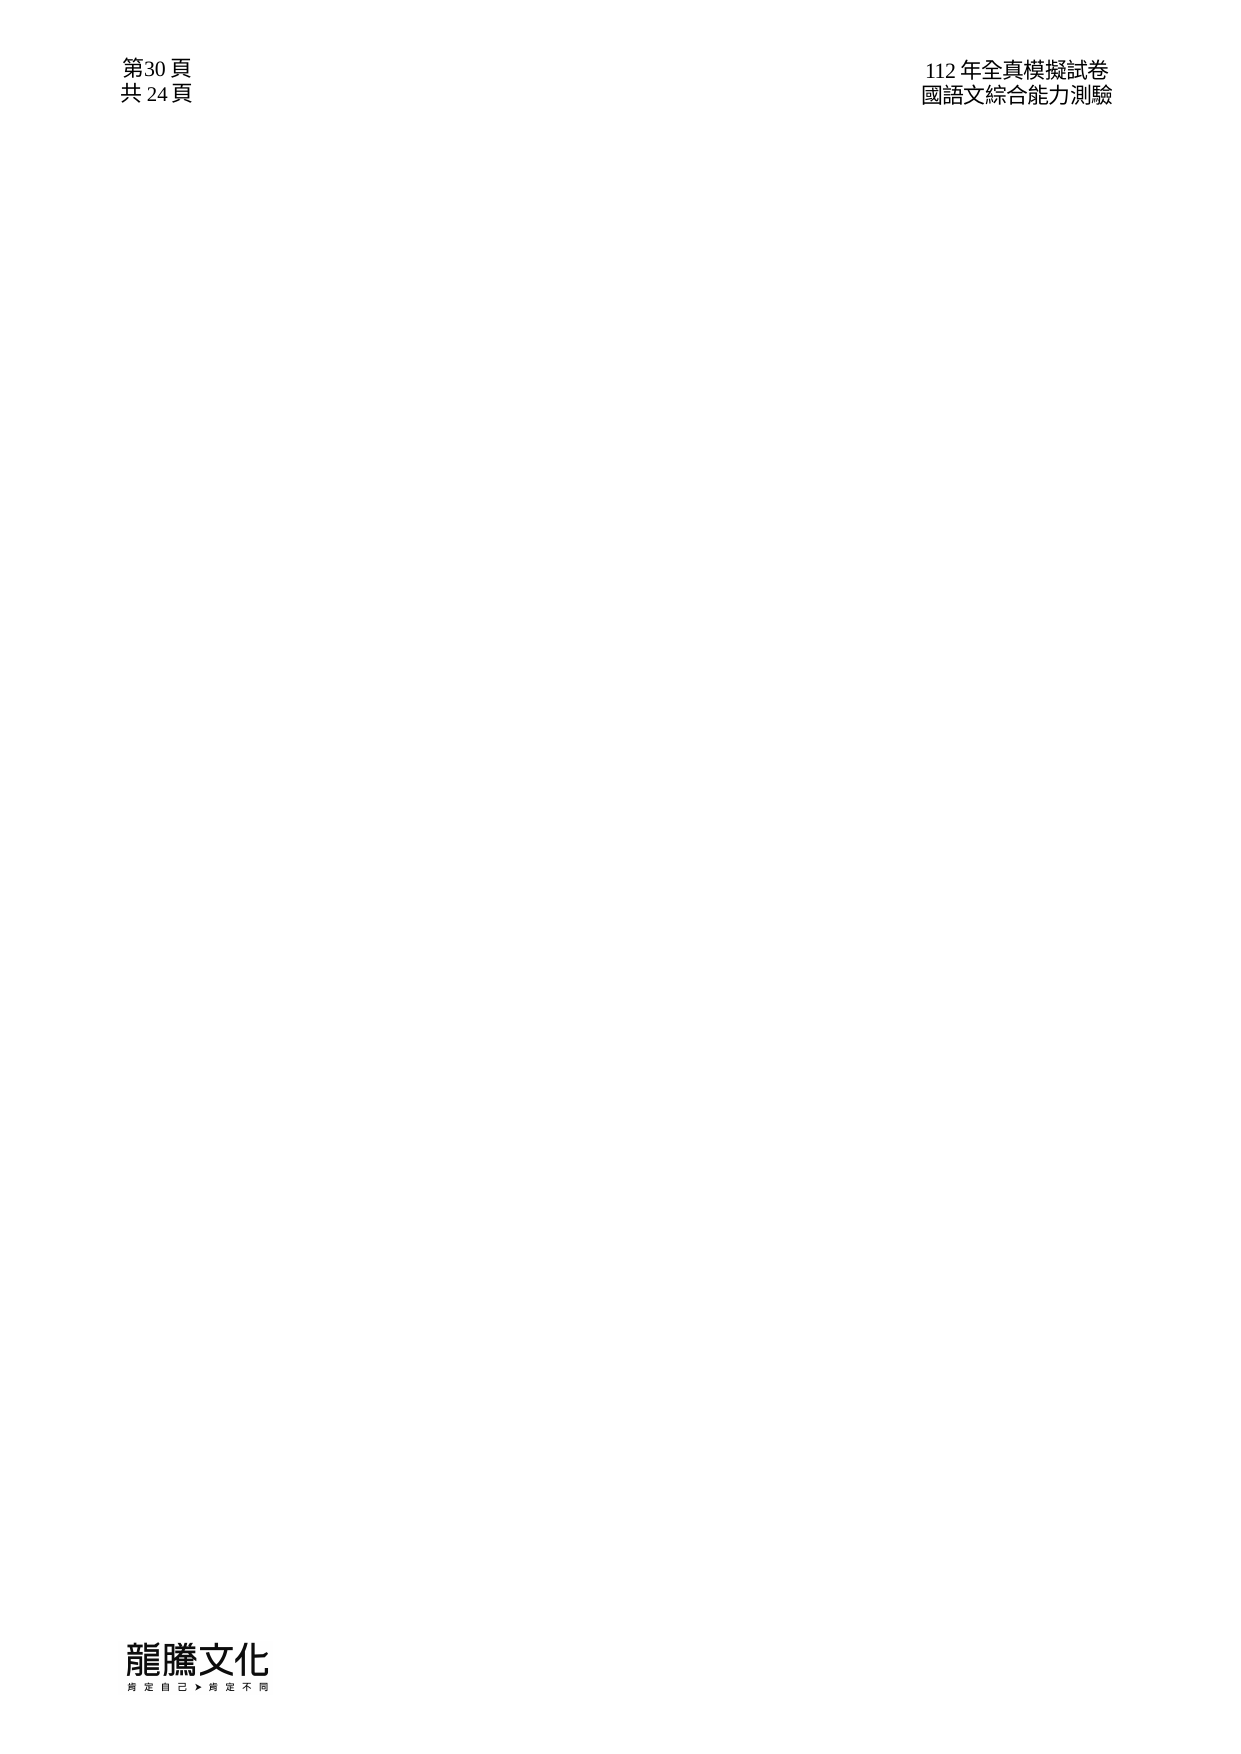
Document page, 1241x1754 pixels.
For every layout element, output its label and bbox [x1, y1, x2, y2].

picture [118, 1641, 273, 1695]
